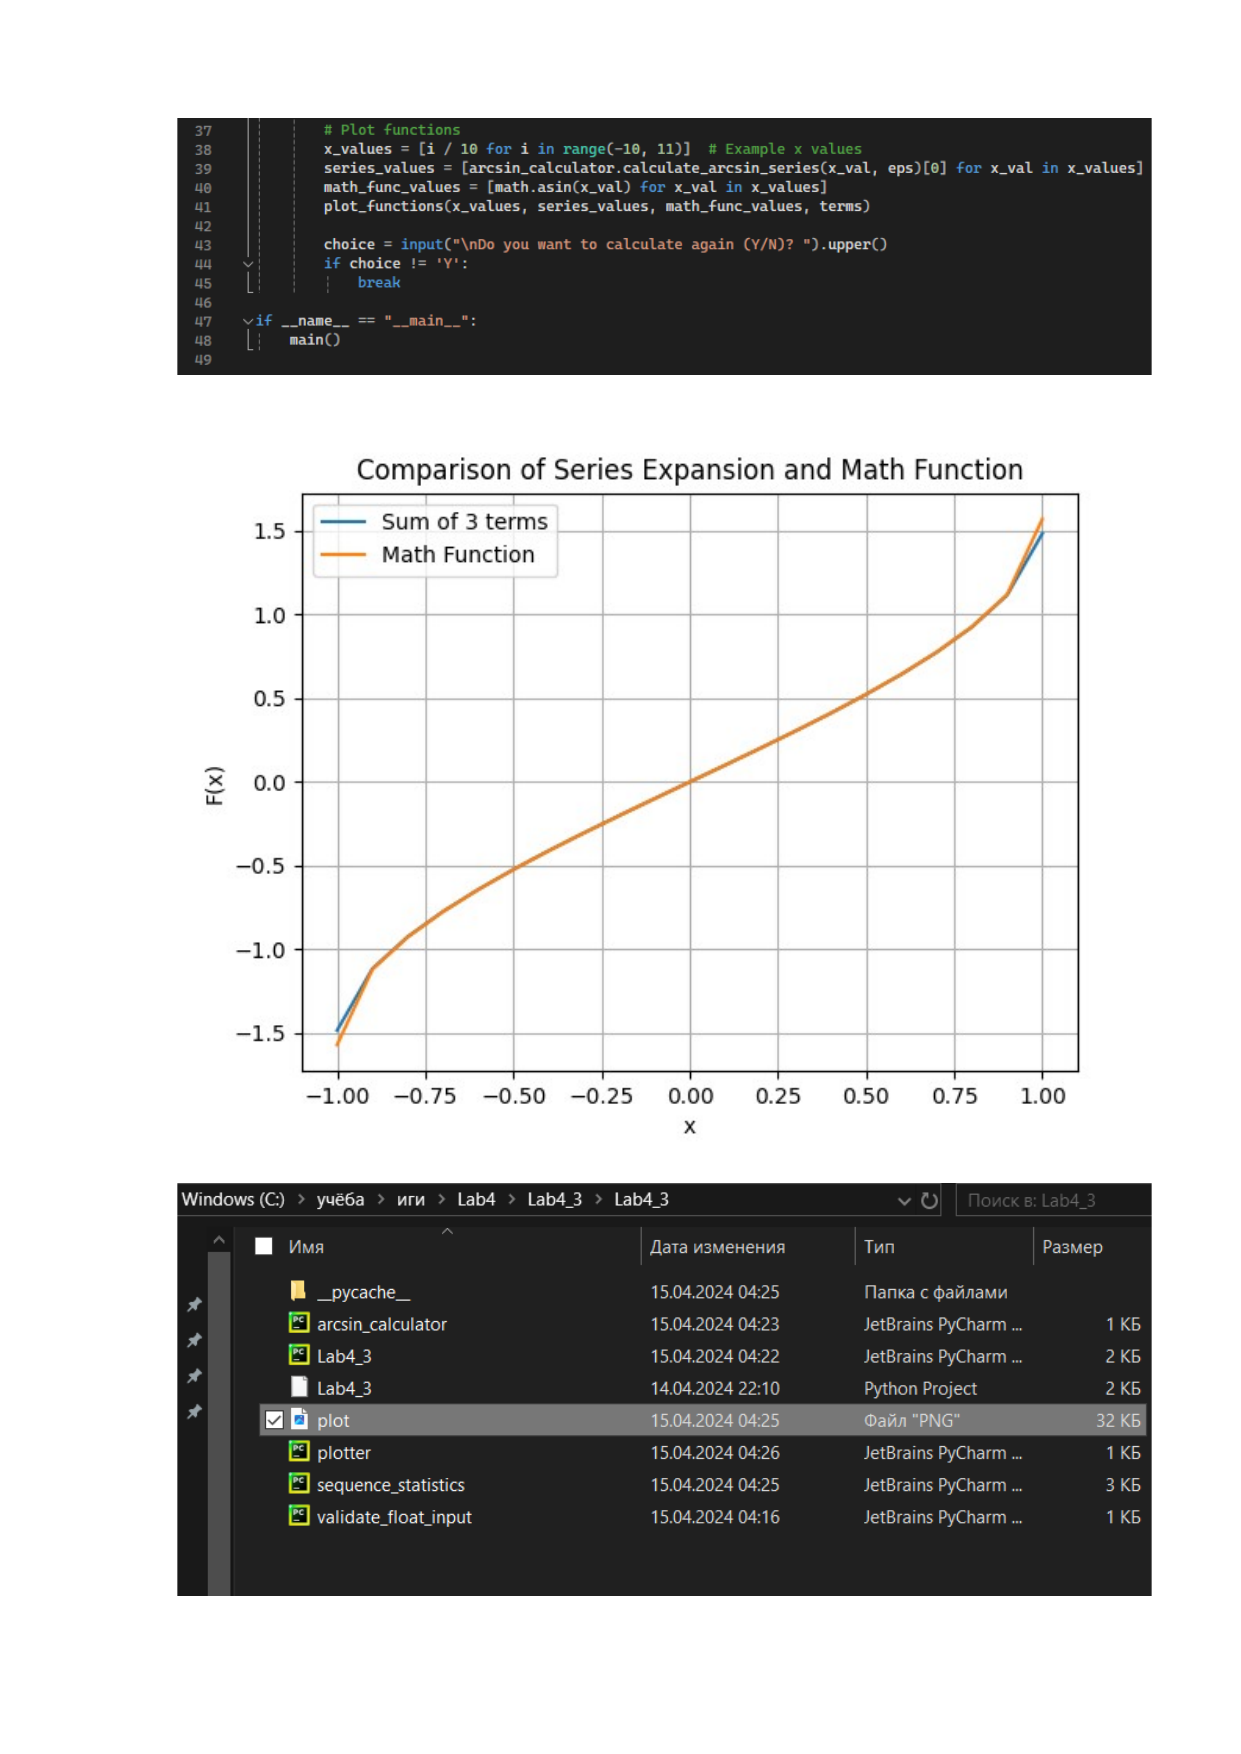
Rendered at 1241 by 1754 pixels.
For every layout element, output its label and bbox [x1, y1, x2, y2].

picture [177, 1183, 1152, 1596]
picture [177, 118, 1152, 375]
picture [177, 404, 1178, 1154]
